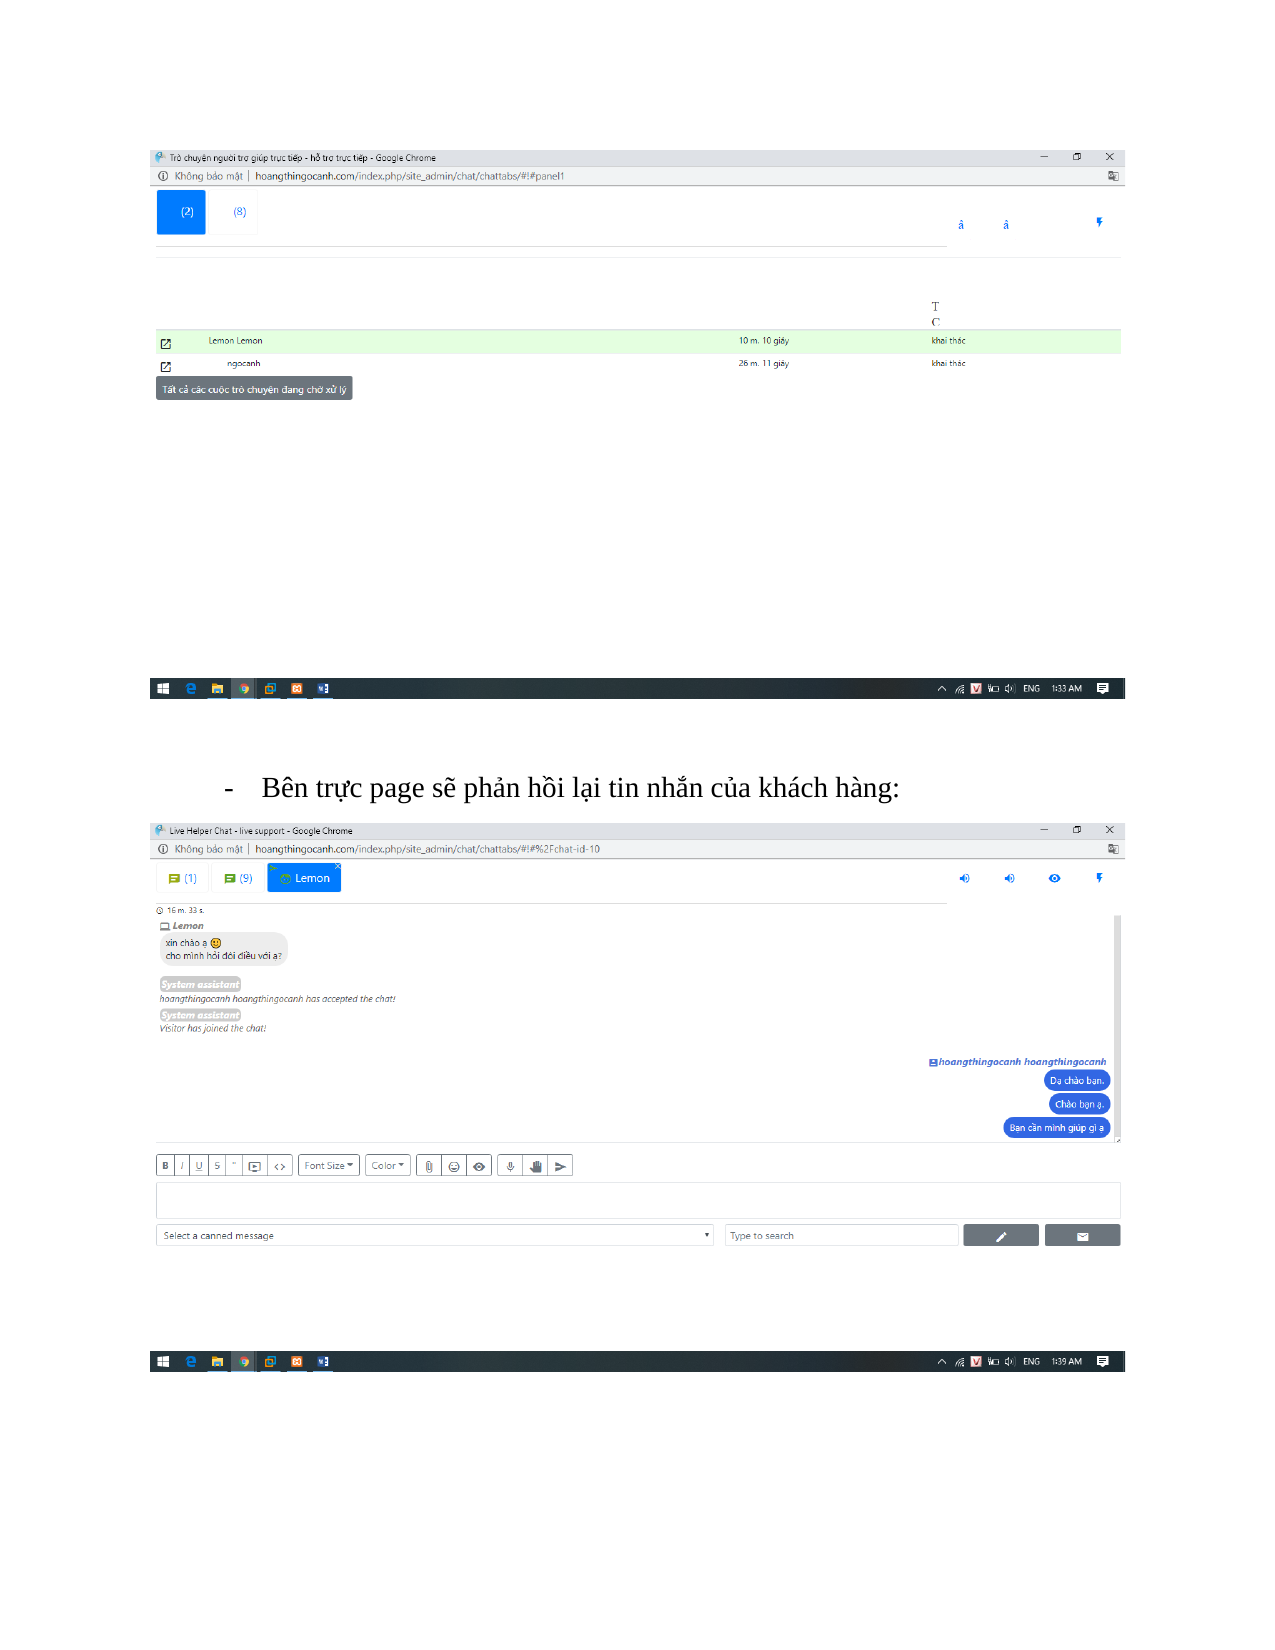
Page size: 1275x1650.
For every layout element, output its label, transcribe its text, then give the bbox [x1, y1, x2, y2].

picture [150, 150, 1125, 699]
picture [150, 823, 1125, 1372]
list Bên trực page sẽ phản hồi lại tin nhắn của khách hàng: [224, 770, 1125, 804]
